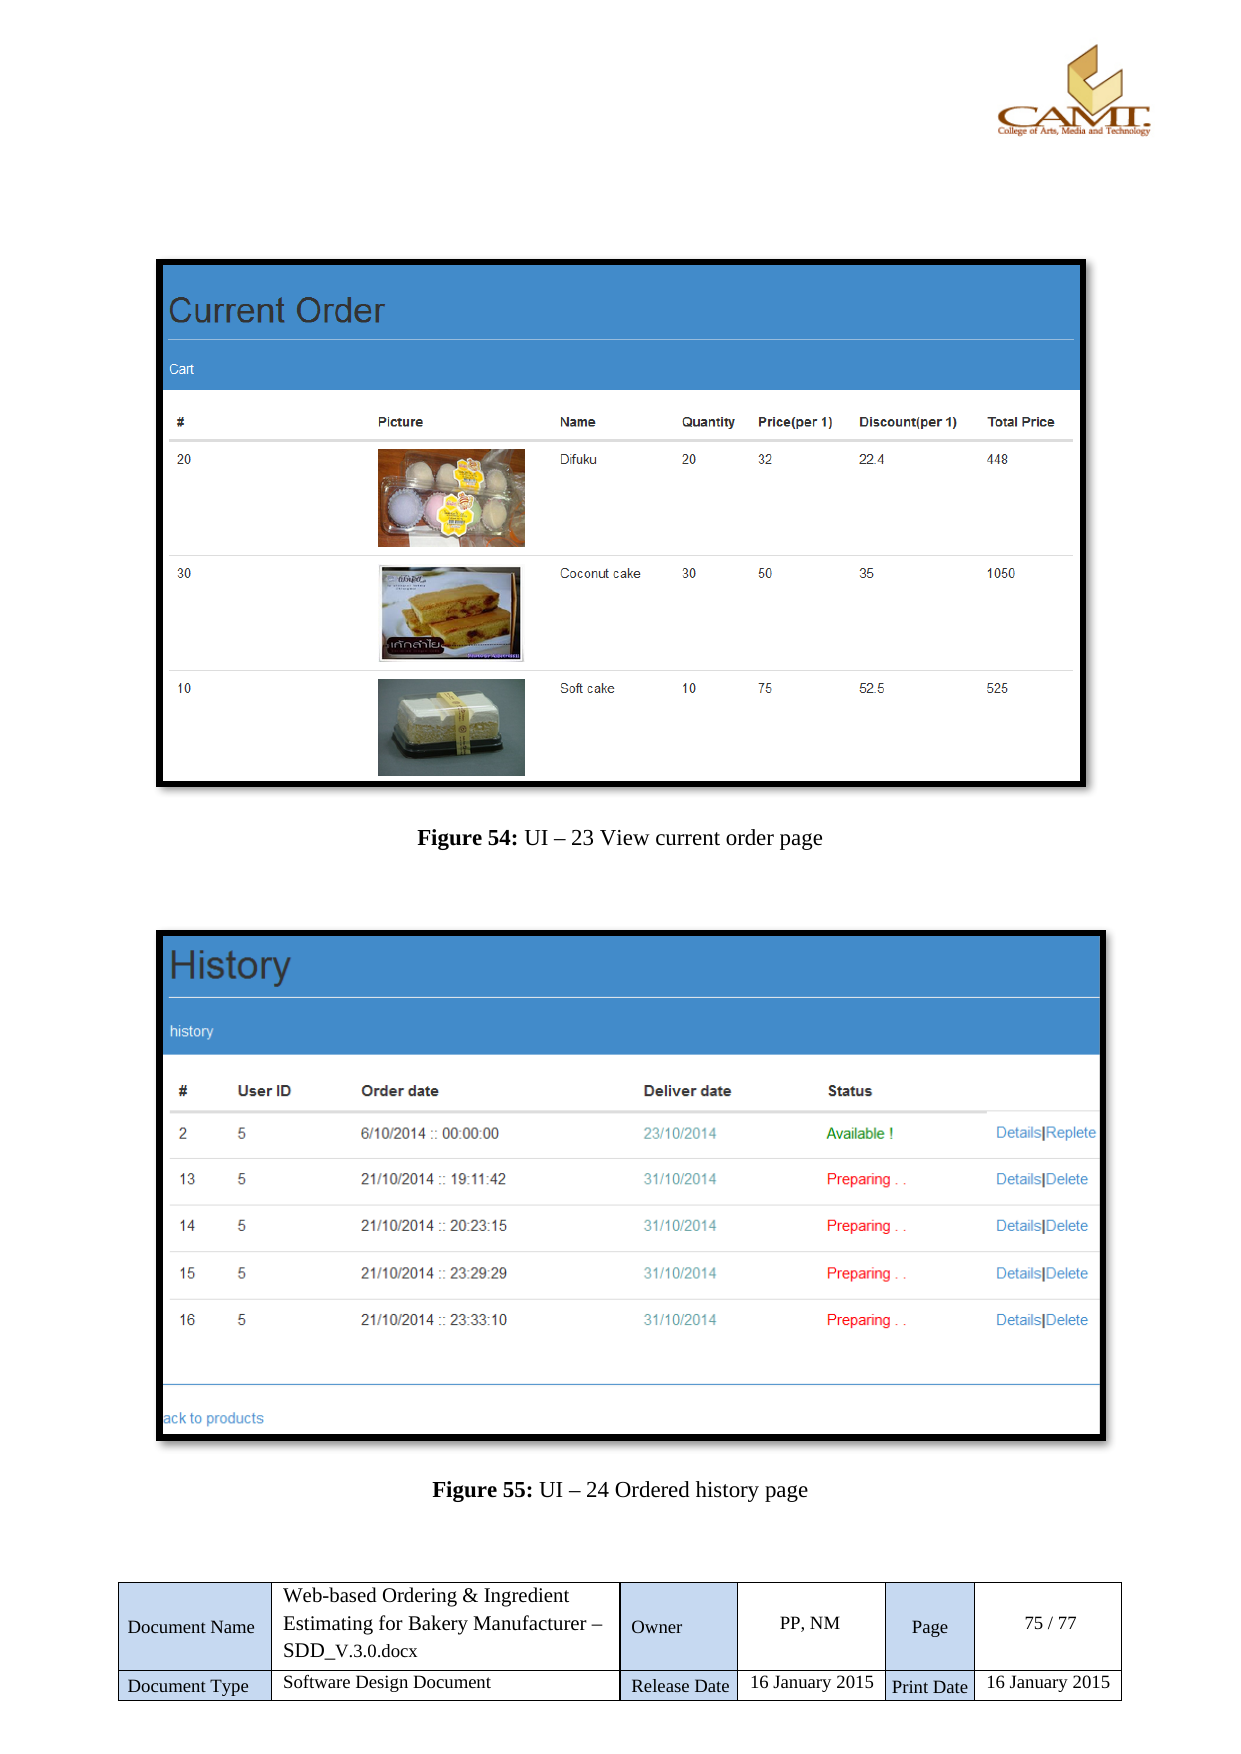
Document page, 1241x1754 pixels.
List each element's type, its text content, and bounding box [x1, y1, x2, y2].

picture [163, 265, 1080, 781]
picture [989, 37, 1155, 138]
text Figure 54: UI – 23 View current order page [150, 824, 1090, 850]
text Figure 55: UI – 24 Ordered history page [150, 1476, 1090, 1502]
picture [163, 936, 1100, 1434]
